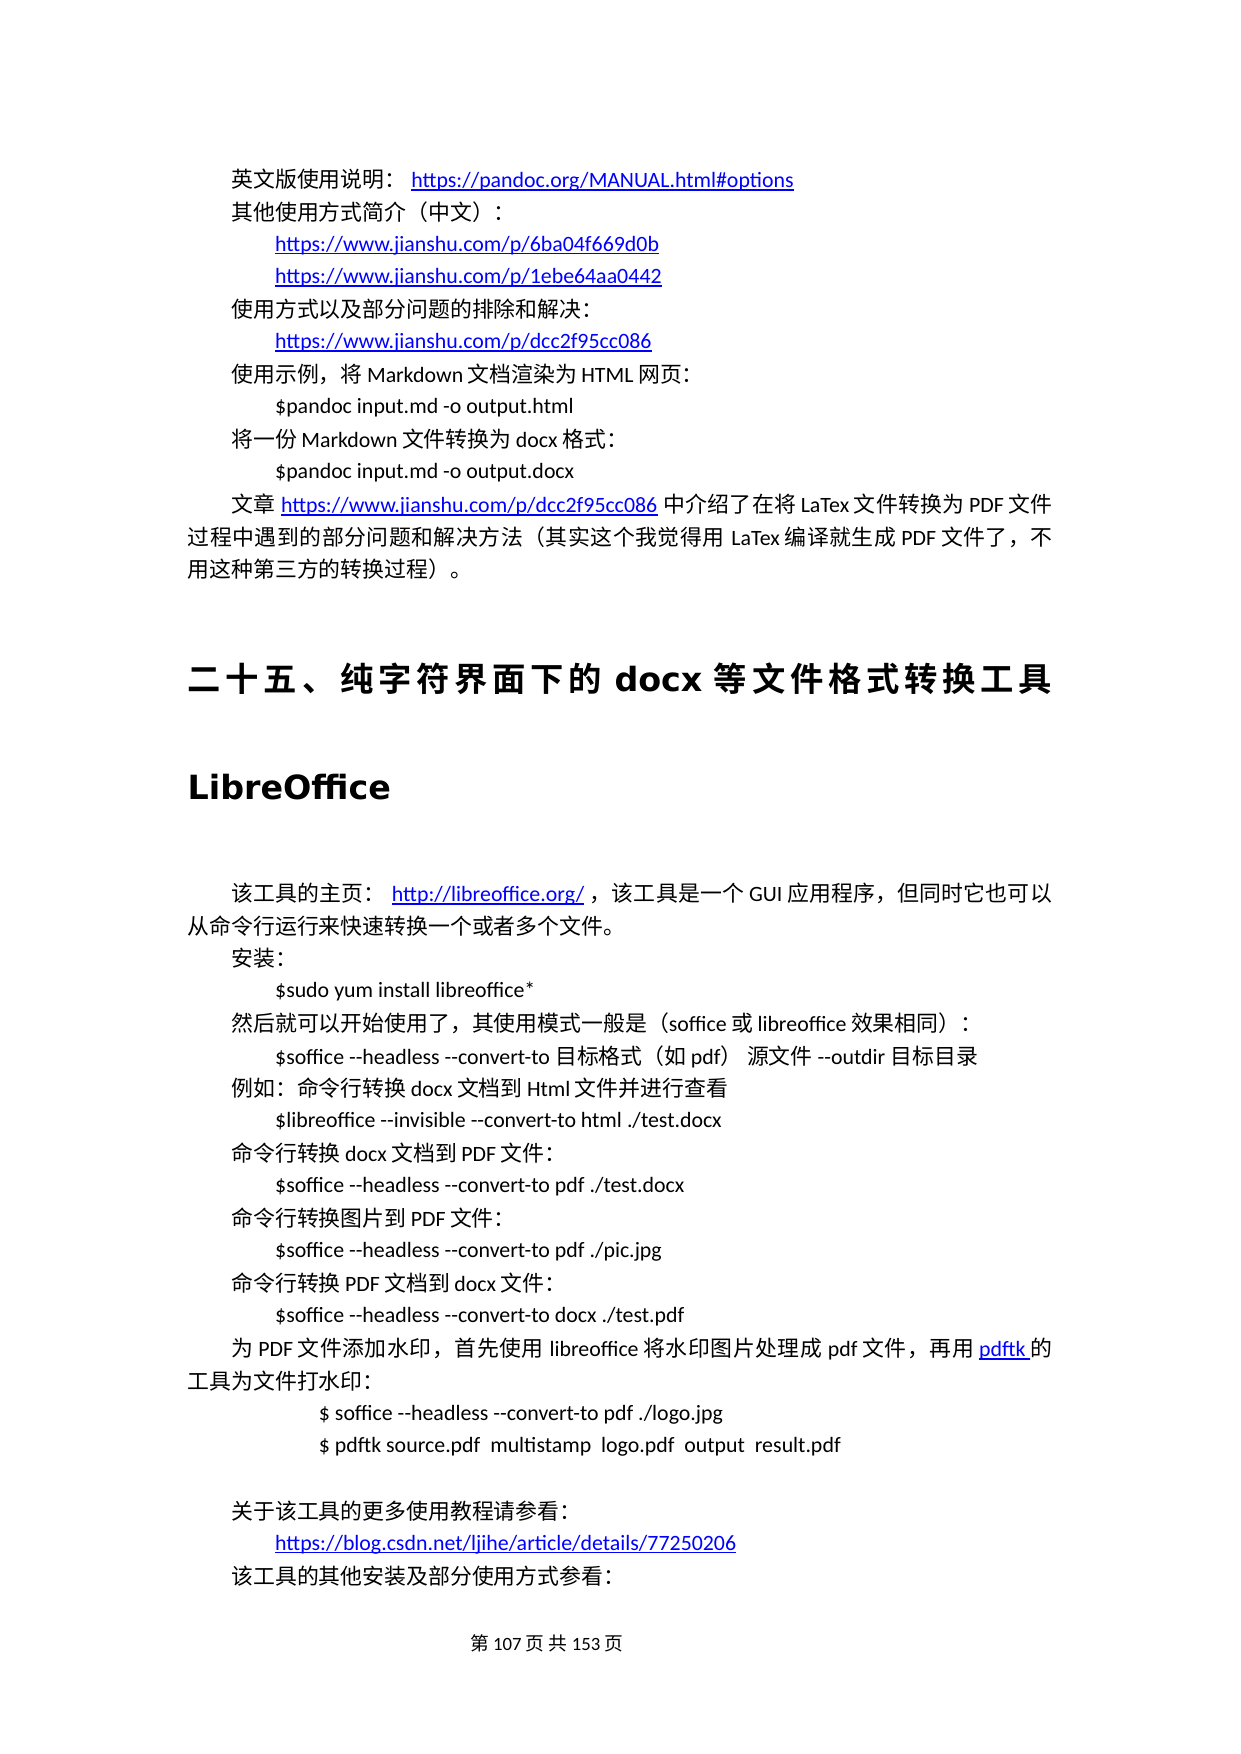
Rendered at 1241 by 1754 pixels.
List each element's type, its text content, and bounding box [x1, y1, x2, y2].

text 该工具的主页： http://libreoffice.org/ ，该工具是一个GUI应用程序，但同时它也可以从命令行运行来快速转换一个或者多个文件。 [187, 876, 1053, 941]
text https://www.jianshu.com/p/1ebe64aa0442 [187, 259, 1053, 292]
text 将一份Markdown文件转换为docx 格式： [187, 422, 1053, 454]
text $sudo yum install libreoffice* [187, 973, 1053, 1006]
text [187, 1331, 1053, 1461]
text $soffice --headless --convert-to pdf ./pic.jpg [187, 1233, 1053, 1266]
text $soffice --headless --convert-to pdf ./test.docx [187, 1168, 1053, 1201]
subtitle 二十五、纯字符界面下的docx等文件格式转换工具LibreOffice [187, 644, 1053, 821]
text 命令行转换docx文档到PDF文件： [187, 1136, 1053, 1168]
text 命令行转换PDF文档到docx文件： [187, 1266, 1053, 1298]
text 其他使用方式简介（中文）： [187, 194, 1053, 227]
text 命令行转换图片到PDF文件： [187, 1201, 1053, 1233]
text https://www.jianshu.com/p/dcc2f95cc086 [187, 324, 1053, 357]
text 英文版使用说明： https://pandoc.org/MANUAL.html#options [187, 162, 1053, 194]
text $libreoffice --invisible --convert-to html ./test.docx [187, 1103, 1053, 1136]
text $pandoc input.md -o output.docx [187, 454, 1053, 487]
text 文章 https://www.jianshu.com/p/dcc2f95cc086 中介绍了在将LaTex文件转换为PDF文件过程中遇到的部分问题和解决方法（其实这个我觉得用LaTex编译就生成PDF文件了，不用这种第三方的转换过程）。 [187, 487, 1053, 584]
text 使用方式以及部分问题的排除和解决： [187, 292, 1053, 324]
text https://www.jianshu.com/p/6ba04f669d0b [187, 227, 1053, 259]
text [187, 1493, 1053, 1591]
text $pandoc input.md -o output.html [187, 389, 1053, 422]
text 例如：命令行转换docx文档到Html文件并进行查看 [187, 1071, 1053, 1103]
text $soffice --headless --convert-to docx ./test.pdf [187, 1298, 1053, 1331]
text 安装： [187, 941, 1053, 973]
text 然后就可以开始使用了，其使用模式一般是（soffice或libreoffice效果相同）： [187, 1006, 1053, 1038]
text $soffice --headless --convert-to 目标格式（如pdf） 源文件 --outdir 目标目录 [187, 1038, 1053, 1071]
text 使用示例，将Markdown文档渲染为HTML网页： [187, 357, 1053, 389]
